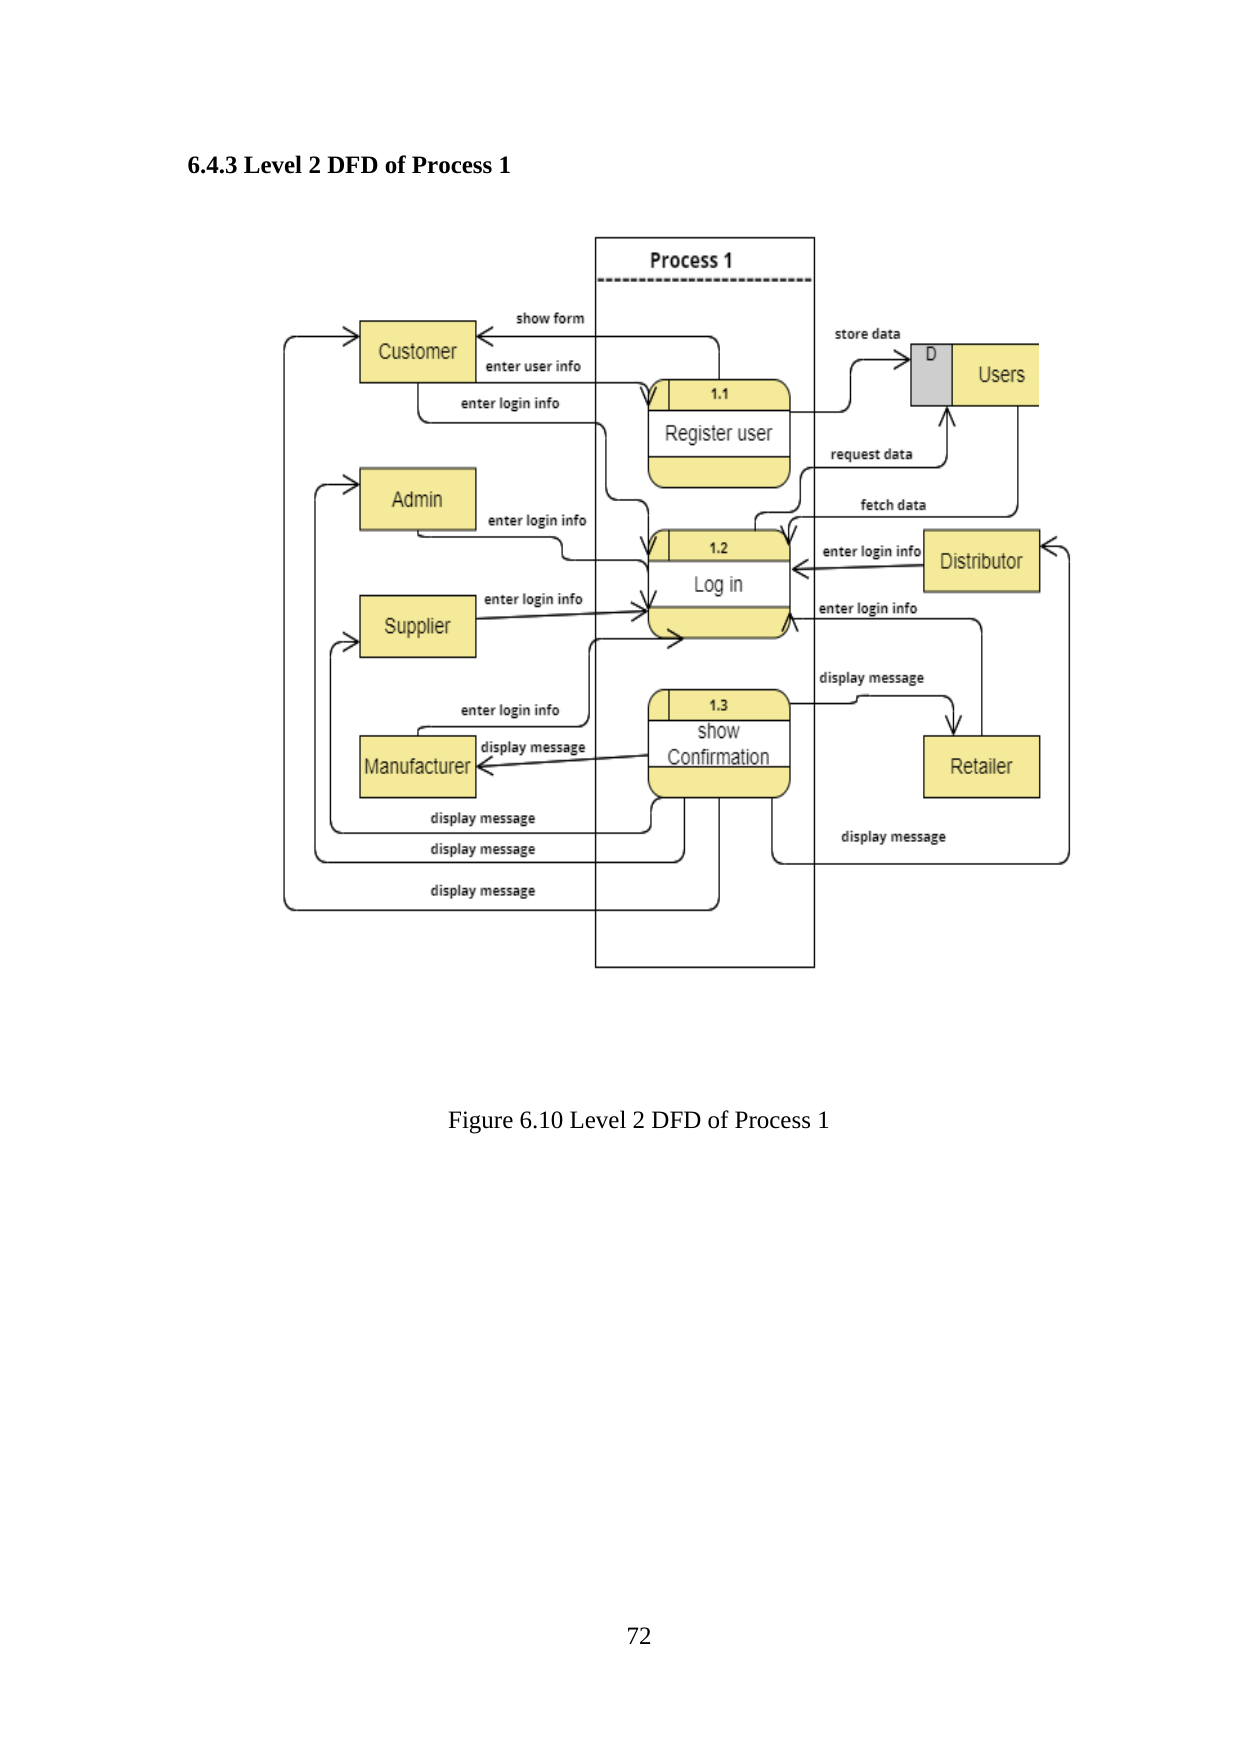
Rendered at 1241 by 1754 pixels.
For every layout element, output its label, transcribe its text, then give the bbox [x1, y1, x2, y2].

subtitle 6.4.3 Level 2 DFD of Process 1 [187, 150, 1090, 179]
picture [244, 192, 1124, 1017]
text Figure 6.10 Level 2 DFD of Process 1 [187, 1106, 1090, 1134]
